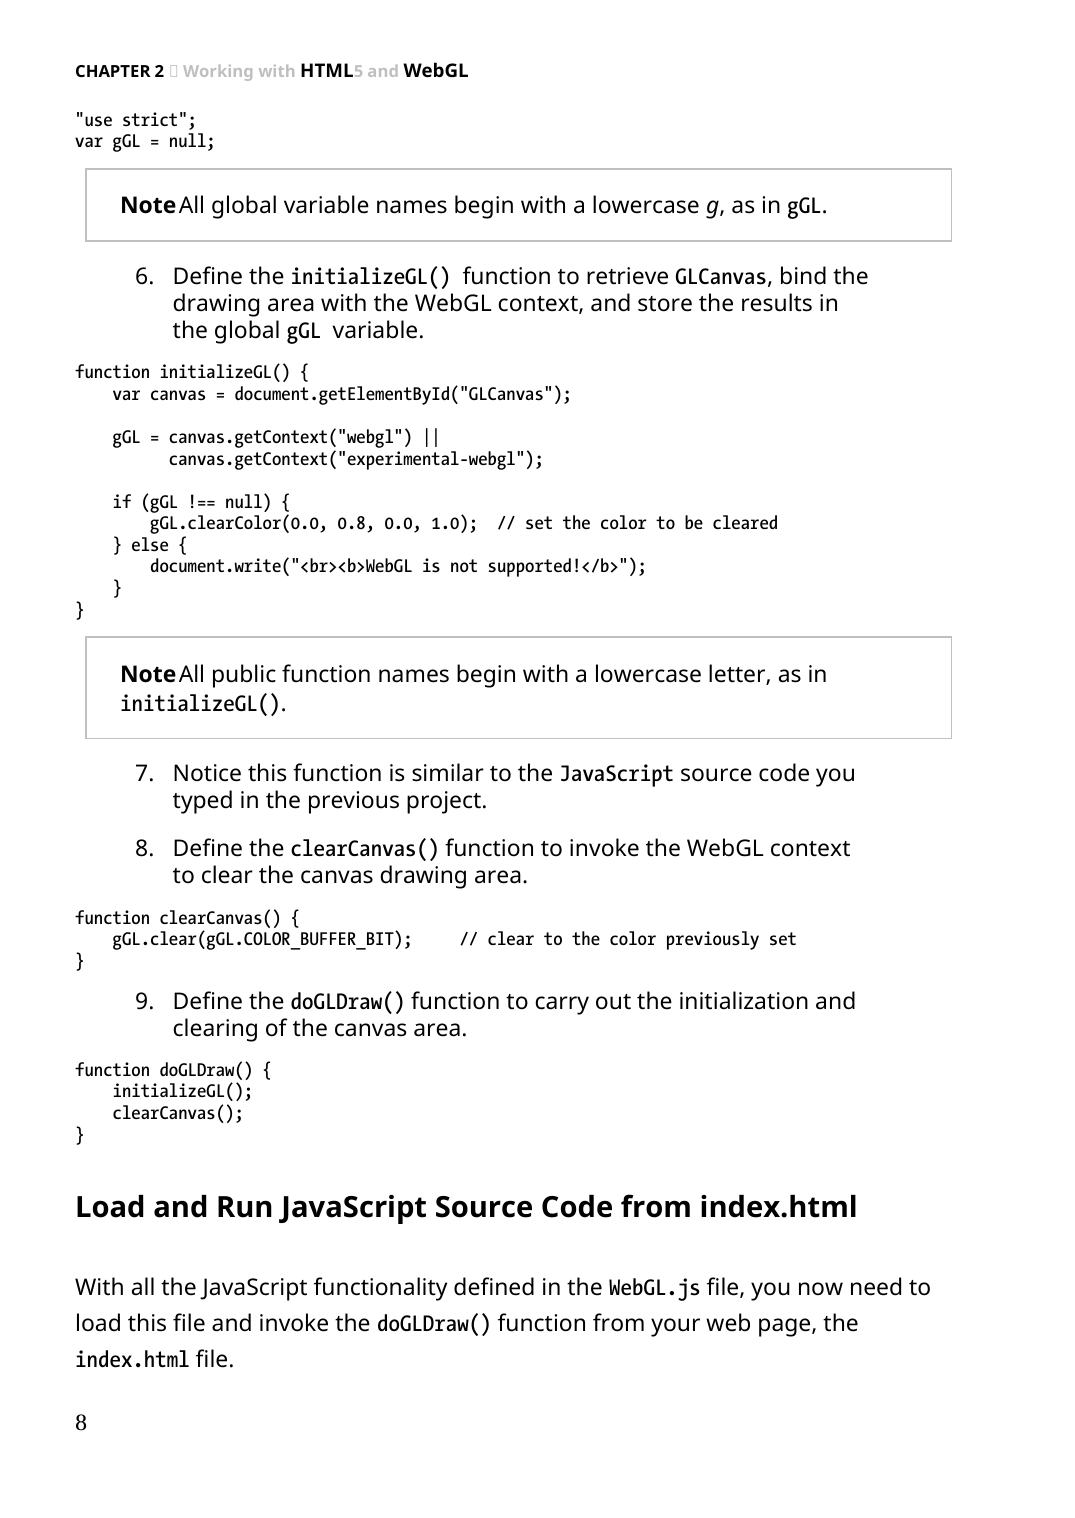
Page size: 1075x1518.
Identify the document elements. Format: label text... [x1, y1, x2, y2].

text gGL = canvas.getContext("webgl") || [75, 430, 962, 448]
text if (gGL !== null) { [75, 494, 962, 513]
list Define the initializeGL() function to retrieve GLCanvas, bind the drawing area with the WebGL context, and store the results in the global gGL variable. [135, 263, 872, 344]
text } [75, 1127, 962, 1146]
subtitle Load and Run JavaScript Source Code from index.html [75, 1186, 962, 1226]
text Note All public function names begin with a lowercase letter, as in initializeGL(). [87, 638, 951, 738]
list Define the doGLDraw() function to carry out the initialization and clearing of the canvas area. [135, 987, 872, 1042]
text } [75, 953, 962, 972]
text } [75, 602, 962, 621]
list Notice this function is similar to the JavaScript source code you typed in the previous project. [135, 760, 872, 814]
text With all the JavaScript functionality defined in the WebGL.js file, you now need to load this file and invoke the doGLDraw() function from your web page, the index.html file. [75, 1271, 962, 1374]
text var canvas = document.getElementById("GLCanvas"); [75, 387, 962, 405]
text initializeGL(); [75, 1084, 962, 1103]
text } else { [75, 537, 962, 556]
text "use strict"; [75, 112, 962, 131]
text function initializeGL() { [75, 365, 962, 384]
text var gGL = null; [75, 134, 962, 153]
text function clearCanvas() { [75, 910, 962, 929]
text function doGLDraw() { [75, 1062, 962, 1081]
text document.write("<br><b>WebGL is not supported!</b>"); [75, 559, 962, 578]
text clearCanvas(); [75, 1106, 962, 1124]
text gGL.clearColor(0.0, 0.8, 0.0, 1.0); // set the color to be cleared [75, 516, 962, 535]
text canvas.getContext("experimental-webgl"); [75, 451, 962, 470]
text } [75, 581, 962, 599]
text Note All global variable names begin with a lowercase g, as in gGL. [87, 170, 951, 240]
text gGL.clear(gGL.COLOR_BUFFER_BIT); // clear to the color previously set [75, 932, 962, 951]
list Define the clearCanvas() function to invoke the WebGL context to clear the canvas drawing area. [135, 835, 872, 889]
